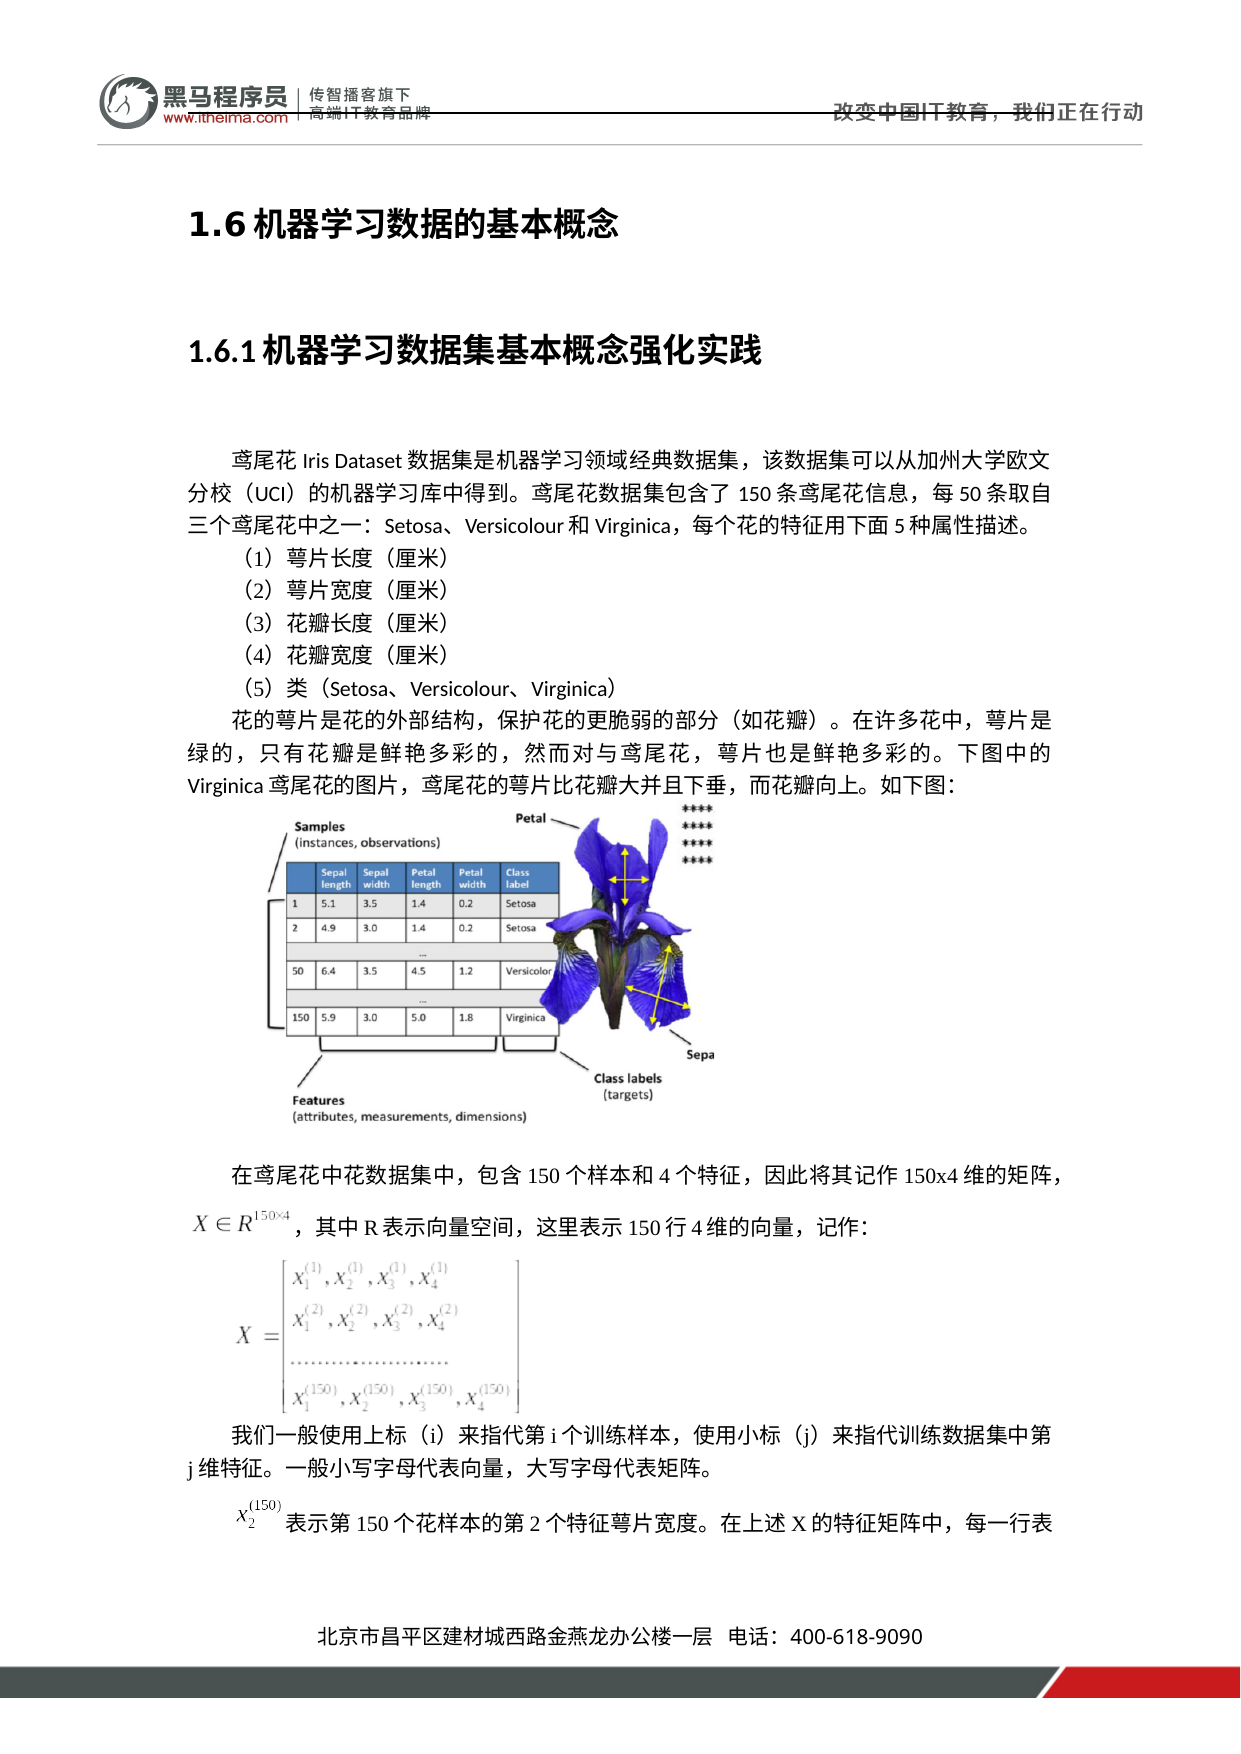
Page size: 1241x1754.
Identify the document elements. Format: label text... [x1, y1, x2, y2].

list 萼片宽度（厘米） [187, 573, 1053, 606]
text 我们一般使用上标（i）来指代第i个训练样本，使用小标（j）来指代训练数据集中第j维特征。一般小写字母代表向量，大写字母代表矩阵。 [187, 1418, 1053, 1483]
list 萼片长度（厘米） [187, 541, 1053, 573]
subtitle 1.6.1机器学习数据集基本概念强化实践 [187, 316, 1053, 381]
list 花瓣长度（厘米） [187, 606, 1053, 638]
subtitle 1.6机器学习数据的基本概念 [187, 189, 1053, 254]
text 花的萼片是花的外部结构，保护花的更脆弱的部分（如花瓣）。在许多花中，萼片是绿的，只有花瓣是鲜艳多彩的，然而对与鸢尾花，萼片也是鲜艳多彩的。下图中的Virginica鸢尾花的图片，鸢尾花的萼片比花瓣大并且下垂，而花瓣向上。如下图： [187, 703, 1053, 801]
text 在鸢尾花中花数据集中，包含150个样本和4个特征，因此将其记作150x4维的矩阵，，其中R表示向量空间，这里表示150行4维的向量，记作： [187, 1158, 1053, 1256]
text 表示第150个花样本的第2个特征萼片宽度。在上述X的特征矩阵中，每一行表代表一个花朵的样本，可以记为一个四维行向量 [187, 1483, 1053, 1548]
list 花瓣宽度（厘米） [187, 638, 1053, 671]
picture [0, 3, 1241, 153]
text 鸢尾花Iris Dataset数据集是机器学习领域经典数据集，该数据集可以从加州大学欧文分校（UCI）的机器学习库中得到。鸢尾花数据集包含了150条鸢尾花信息，每50条取自三个鸢尾花中之一：Setosa、Versicolour和Virginica，每个花的特征用下面5种属性描述。 [187, 443, 1053, 541]
list 类（Setosa、Versicolour、Virginica） [187, 671, 1053, 703]
picture [231, 800, 715, 1140]
picture [0, 1607, 1241, 1698]
